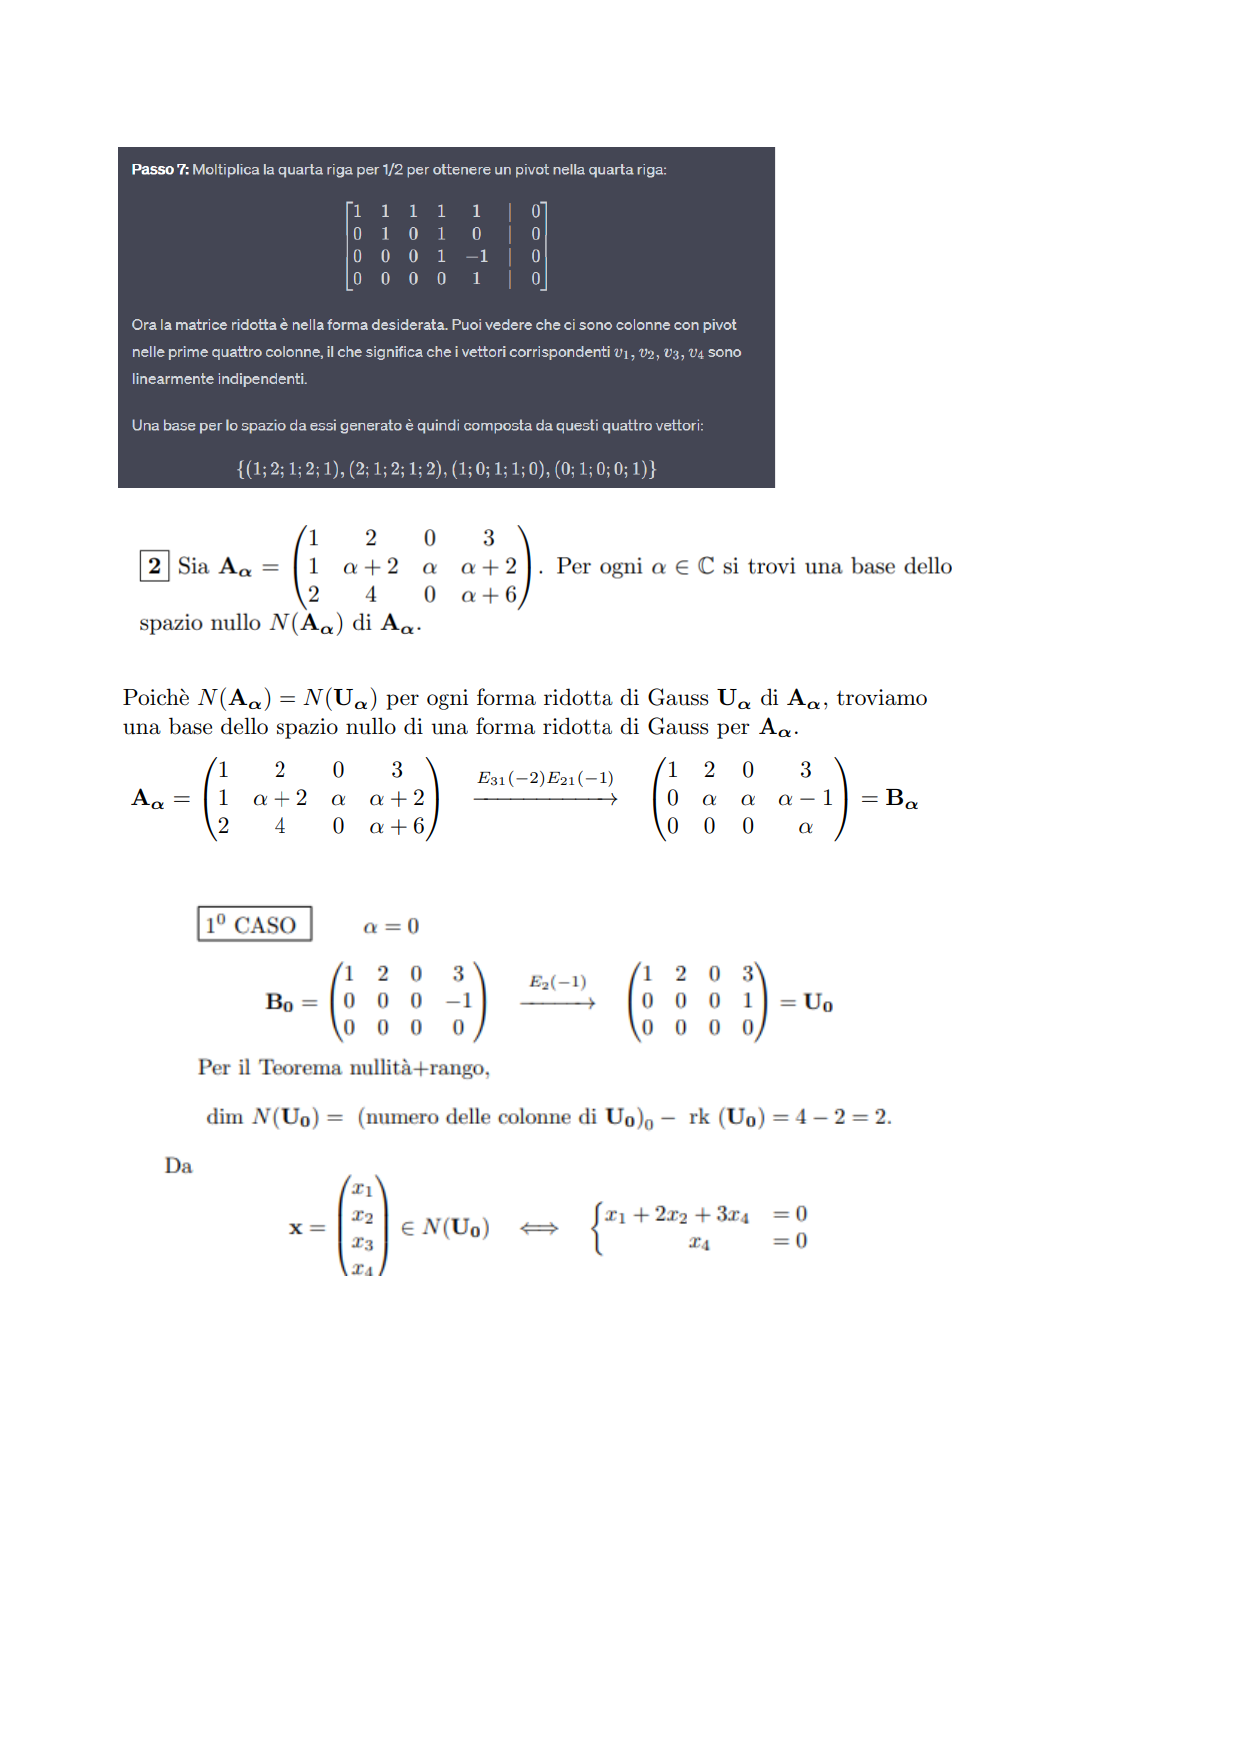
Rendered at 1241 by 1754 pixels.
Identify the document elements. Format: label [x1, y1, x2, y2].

picture [118, 884, 967, 1276]
picture [118, 675, 935, 866]
picture [118, 506, 978, 657]
picture [118, 147, 775, 488]
